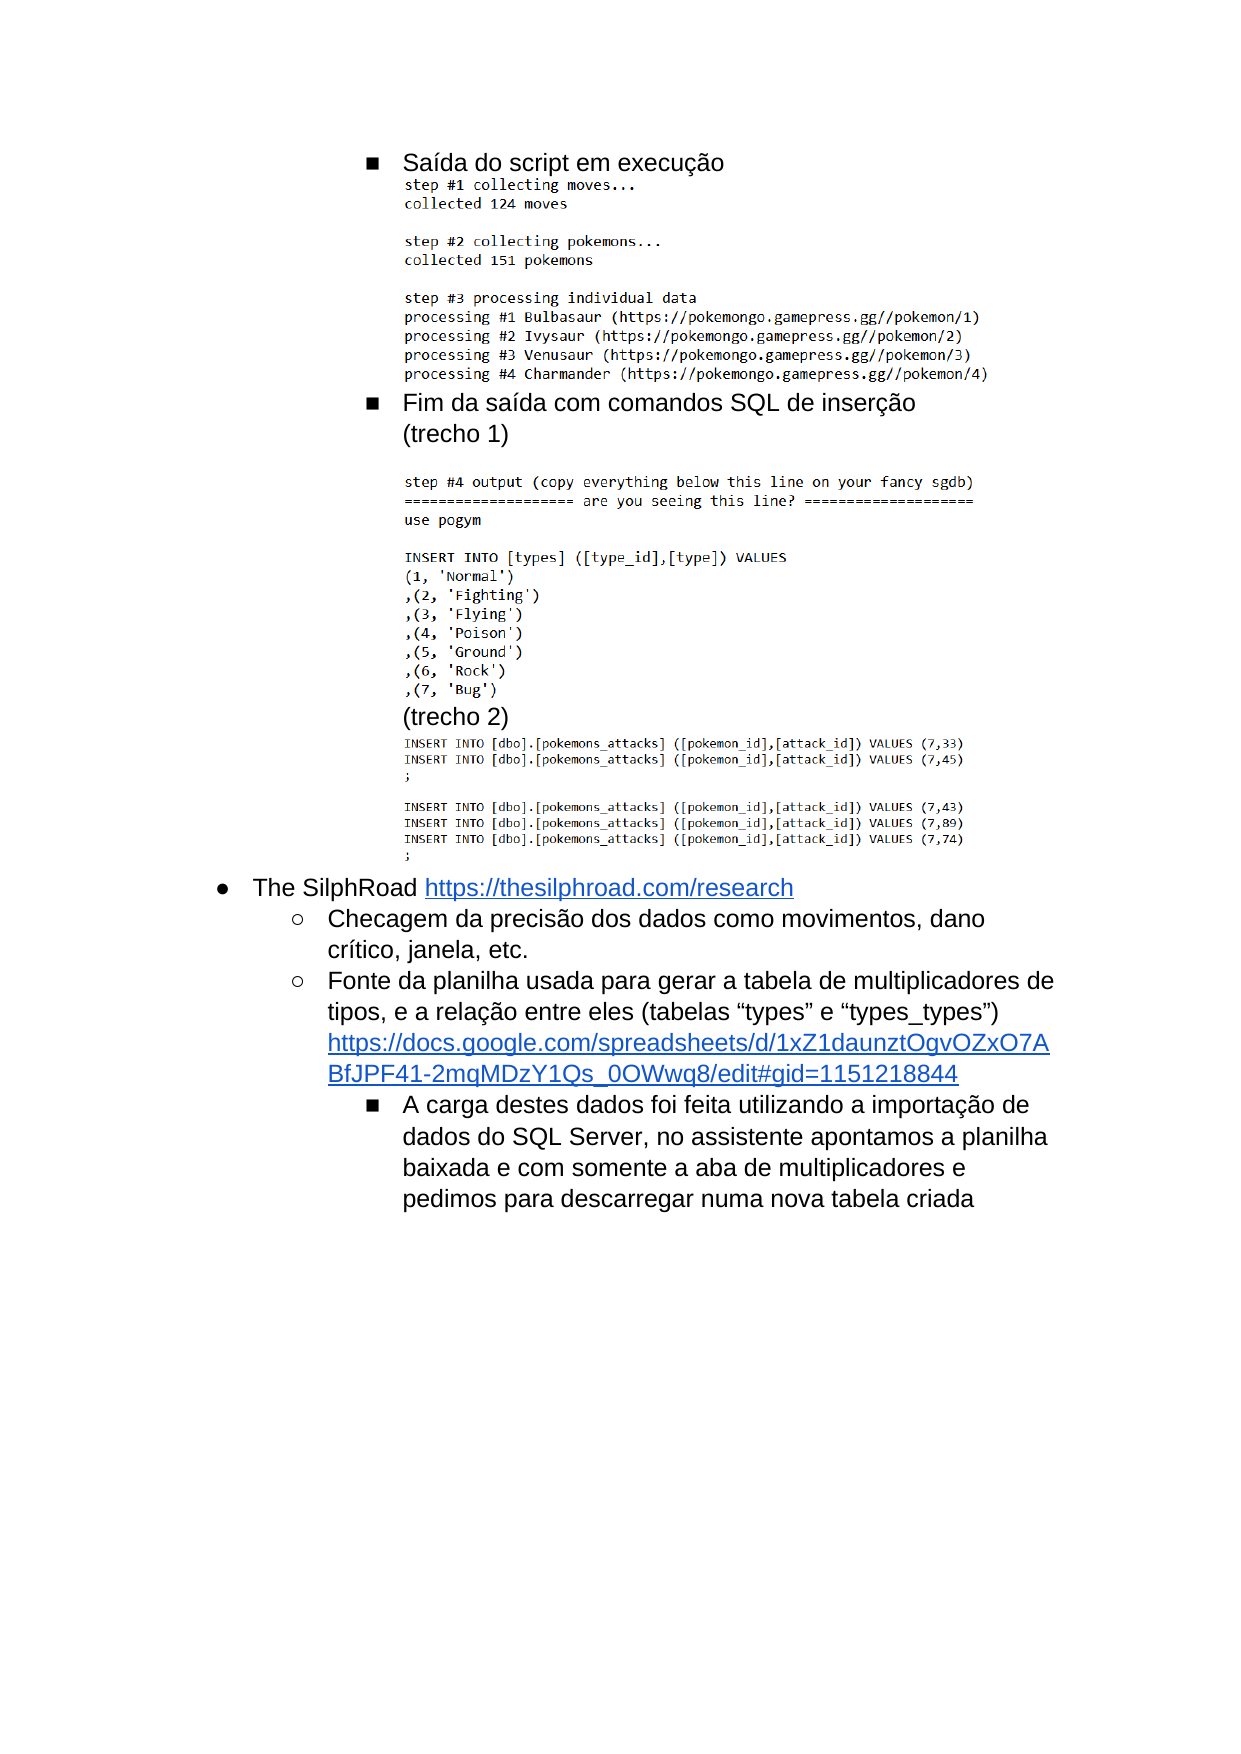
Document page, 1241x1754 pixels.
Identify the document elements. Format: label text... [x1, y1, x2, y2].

picture [402, 732, 976, 871]
list A carga destes dados foi feita utilizando a importação de dados do SQL Server, no assistente apontamos a planilha baixada e com somente a aba de multiplicadores e pedimos para descarregar numa nova tabela criada automaticamente [365, 1091, 1063, 1212]
list Fonte da planilha usada para gerar a tabela de multiplicadores de tipos, e a relação entre eles (tabelas “types” e “types_types”) https://docs.google.com/spreadsheets/d/1xZ1daunztOgvOZxO7ABfJPF41-2mqMDzY1Qs_0OWwq8/edit#gid=1151218844 [290, 966, 1063, 1088]
picture [402, 178, 1003, 386]
list The SilphRoad https://thesilphroad.com/research [215, 873, 1063, 902]
picture [402, 466, 994, 700]
list Checagem da precisão dos dados como movimentos, dano crítico, janela, etc. [290, 904, 1063, 964]
